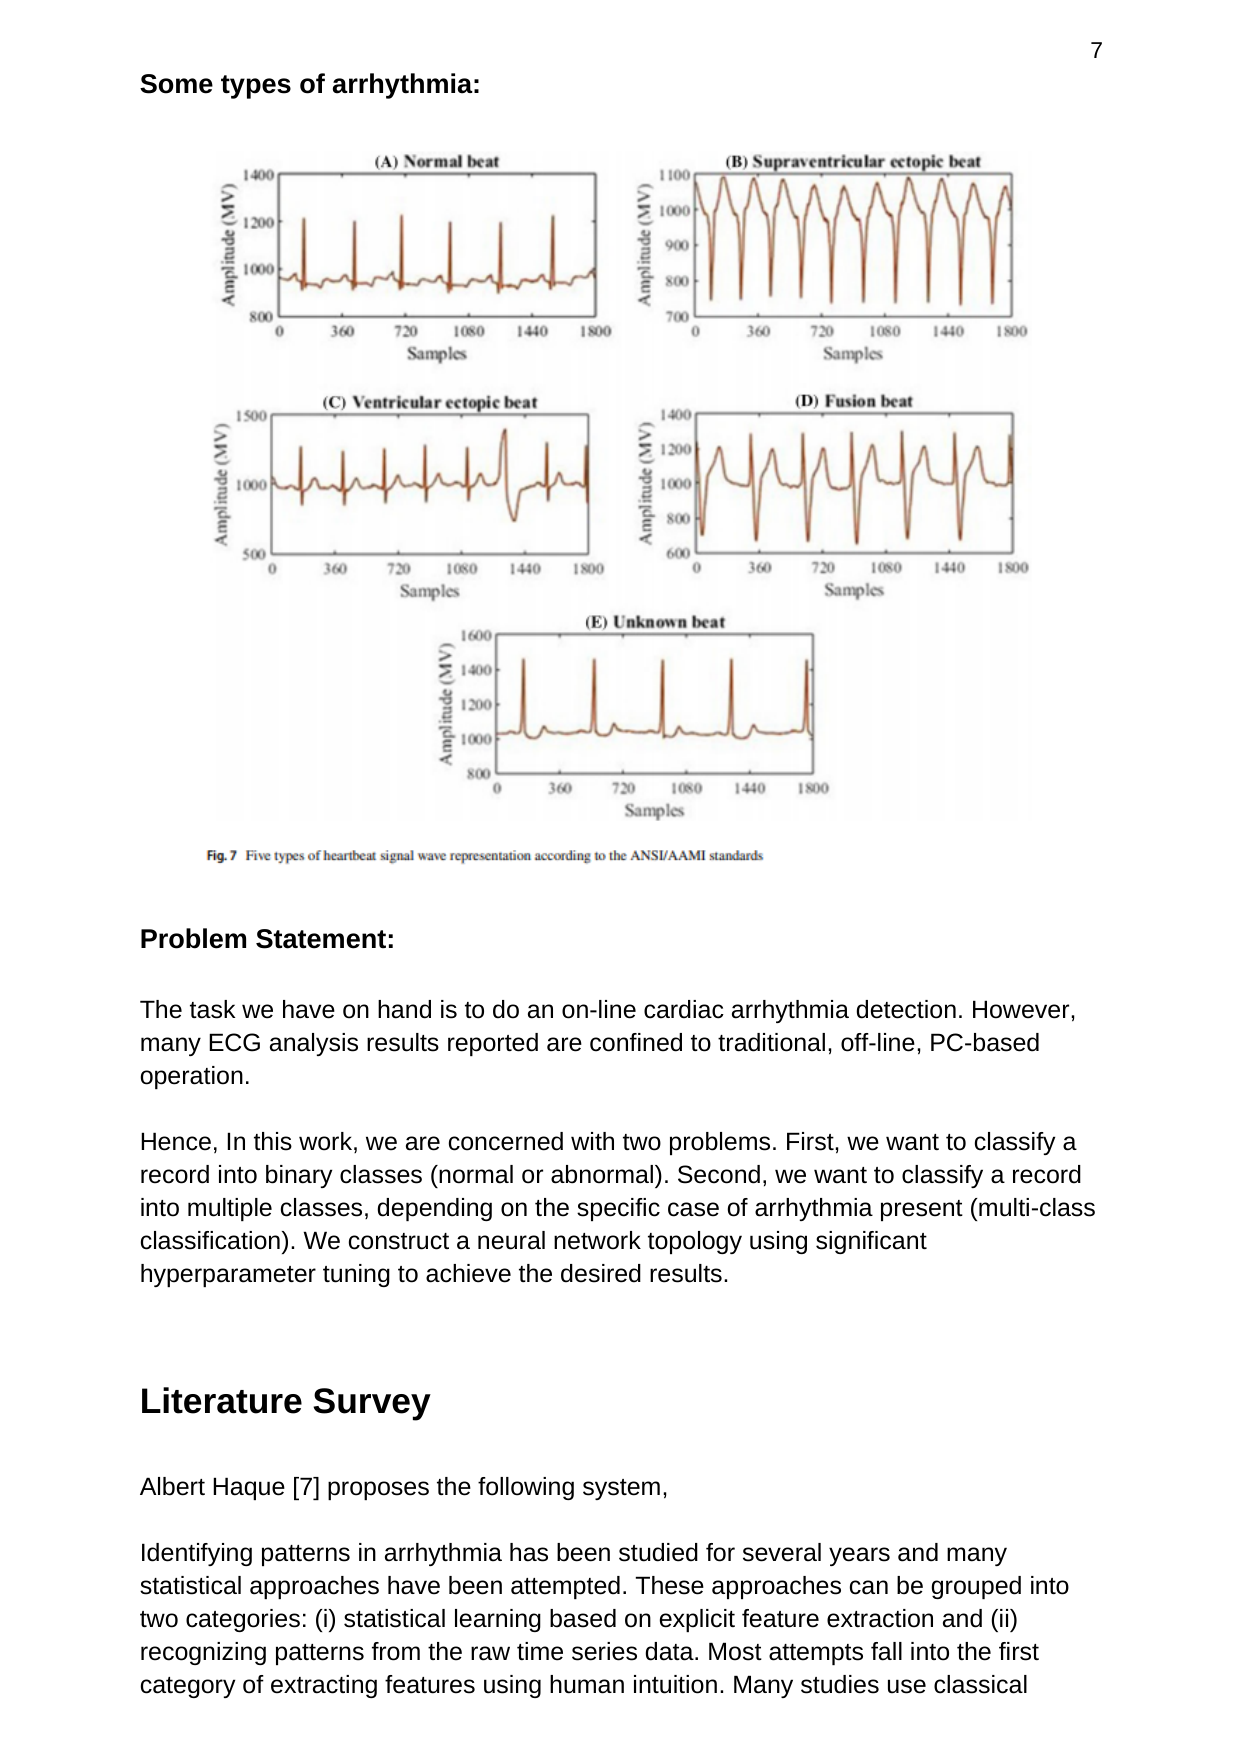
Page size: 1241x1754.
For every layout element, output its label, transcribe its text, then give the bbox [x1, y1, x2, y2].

text Problem Statement: [139, 923, 1103, 954]
text Literature Survey [139, 1381, 1103, 1421]
text Albert Haque [7] proposes the following system, [139, 1472, 1103, 1500]
text Hence, In this work, we are concerned with two problems. First, we want to classify a record into binary classes (normal or abnormal). Second, we want to classify a record into multiple classes, depending on the specific case of arrhythmia present (multi-class classification). We construct a neural network topology using significant hyperparameter tuning to achieve the desired results. [139, 1127, 1103, 1288]
text The task we have on hand is to do an on-line cardiac arrhythmia detection. However, many ECG analysis results reported are confined to traditional, off-line, PC-based operation. [139, 995, 1103, 1090]
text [139, 1538, 1103, 1698]
text Some types of arrhythmia: [139, 68, 1103, 99]
picture [200, 139, 1043, 887]
